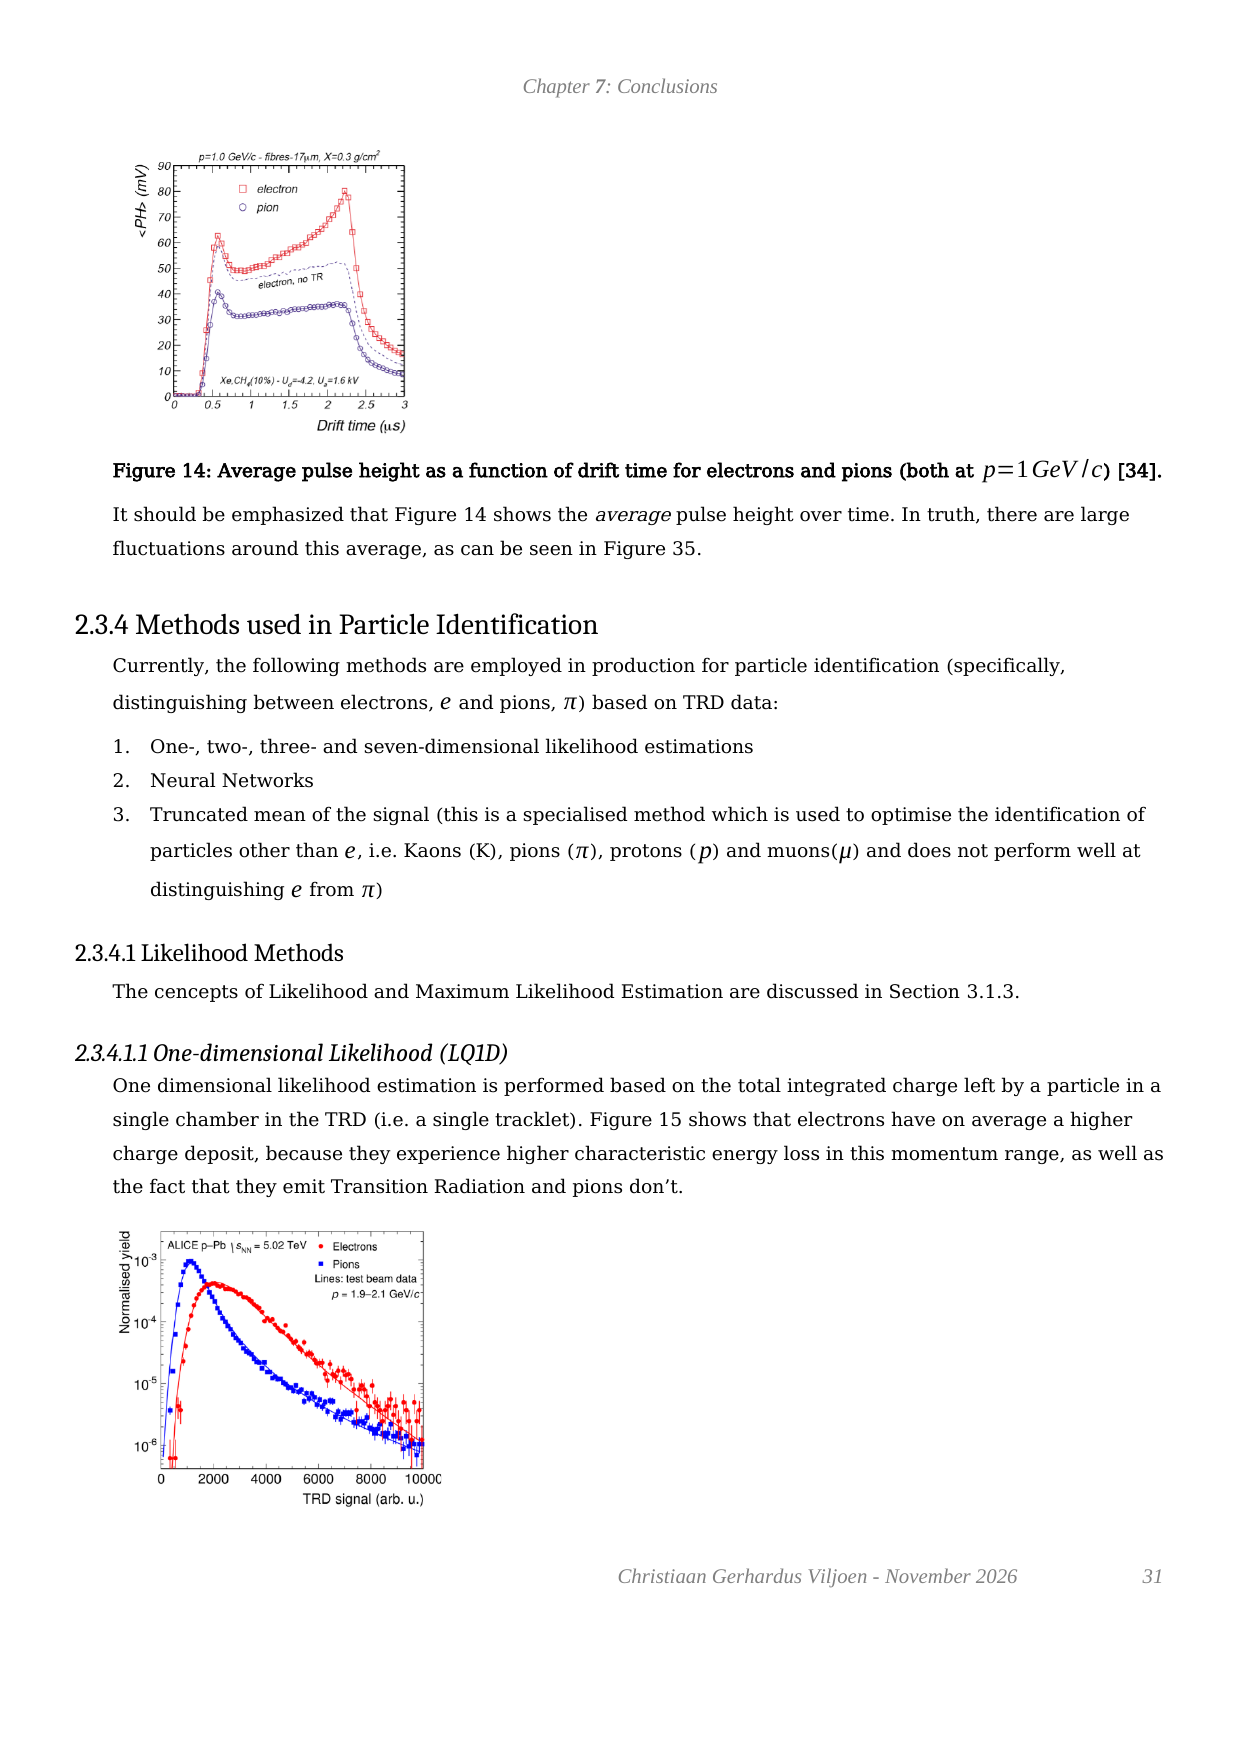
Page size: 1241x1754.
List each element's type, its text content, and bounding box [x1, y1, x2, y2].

list Truncated mean of the signal (this is a specialised method which is used to optimise the identification of particles other than , i.e. Kaons (K), pions (), protons () and muons() and does not perform well at distinguishing from ) [112, 803, 1165, 903]
list Neural Networks [112, 769, 1165, 791]
text It should be emphasized that Figure 14 shows the average pulse height over time. In truth, there are large fluctuations around this average, as can be seen in Figure 35. [112, 503, 1165, 559]
text Figure 14: Average pulse height as a function of drift time for electrons and pions (both at ). [112, 456, 1165, 483]
text The cencepts of Likelihood and Maximum Likelihood Estimation are discussed in Section 3.1.3. [112, 980, 1165, 1003]
subtitle Likelihood Methods [75, 939, 1165, 968]
picture [124, 135, 435, 437]
list One-, two-, three- and seven-dimensional likelihood estimations [112, 735, 1165, 758]
picture [118, 1217, 442, 1519]
subtitle One-dimensional Likelihood (LQ1D) [75, 1039, 1165, 1068]
text One dimensional likelihood estimation is performed based on the total integrated charge left by a particle in a single chamber in the TRD (i.e. a single tracklet). Figure 15 shows that electrons have on average a higher charge deposit, because they experience higher characteristic energy loss in this momentum range, as well as the fact that they emit Transition Radiation and pions don’t. [112, 1074, 1165, 1198]
text Currently, the following methods are employed in production for particle identification (specifically, distinguishing between electrons, and pions, ) based on TRD data: [112, 654, 1165, 716]
subtitle Methods used in Particle Identification [75, 608, 1165, 642]
